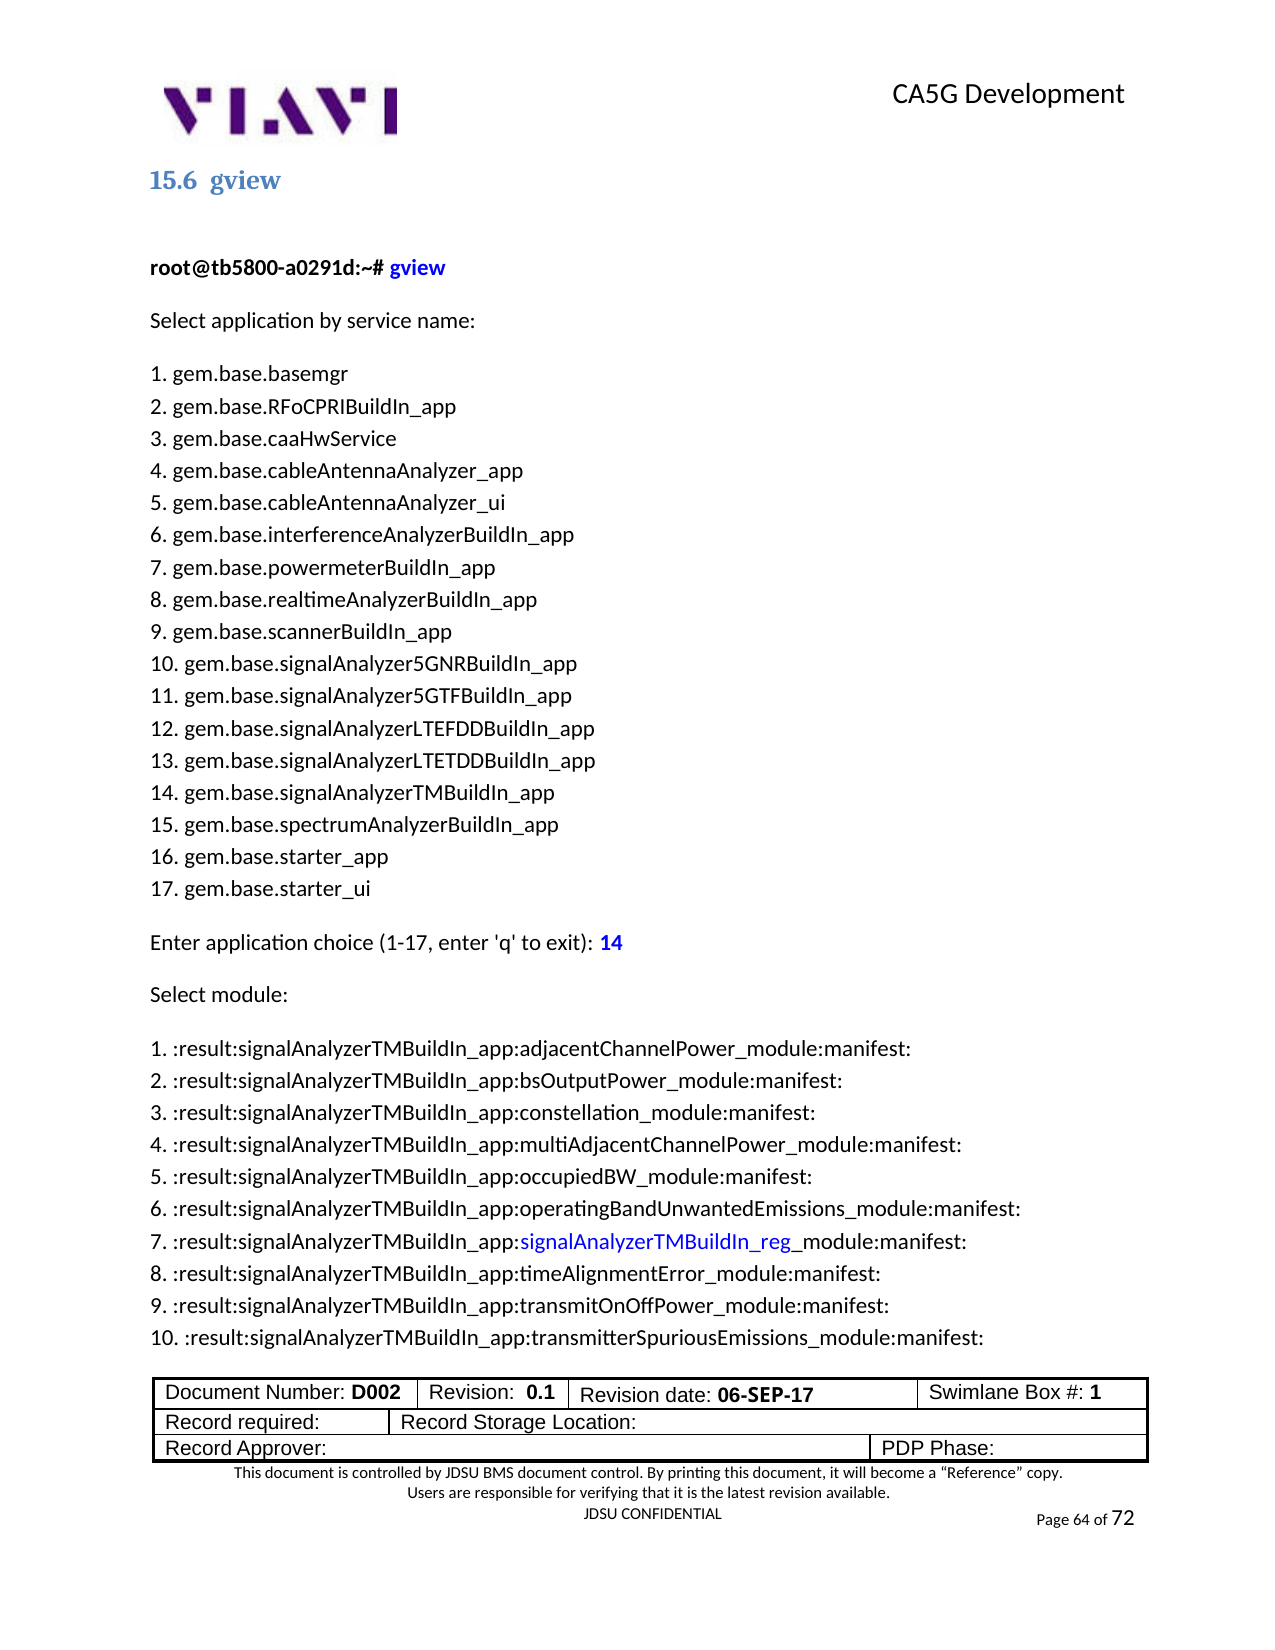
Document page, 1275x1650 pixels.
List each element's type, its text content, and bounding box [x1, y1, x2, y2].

text 1. :result:signalAnalyzerTMBuildIn_app:adjacentChannelPower_module:manifest: 2. :result:signalAnalyzerTMBuildIn_app:bsOutputPower_module:manifest: 3. :result:signalAnalyzerTMBuildIn_app:constellation_module:manifest: 4. :result:signalAnalyzerTMBuildIn_app:multiAdjacentChannelPower_module:manifest: 5. :result:signalAnalyzerTMBuildIn_app:occupiedBW_module:manifest: 6. :result:signalAnalyzerTMBuildIn_app:operatingBandUnwantedEmissions_module:manifest: 7. :result:signalAnalyzerTMBuildIn_app:signalAnalyzerTMBuildIn_reg_module:manifest: 8. :result:signalAnalyzerTMBuildIn_app:timeAlignmentError_module:manifest: 9. :result:signalAnalyzerTMBuildIn_app:transmitOnOffPower_module:manifest: 10. :result:signalAnalyzerTMBuildIn_app:transmitterSpuriousEmissions_module:manifest: [150, 1034, 1125, 1351]
picture [162, 68, 397, 146]
text Enter application choice (1-17, enter 'q' to exit): 14 [150, 928, 1125, 956]
text 1. gem.base.basemgr 2. gem.base.RFoCPRIBuildIn_app 3. gem.base.caaHwService 4. gem.base.cableAntennaAnalyzer_app 5. gem.base.cableAntennaAnalyzer_ui 6. gem.base.interferenceAnalyzerBuildIn_app 7. gem.base.powermeterBuildIn_app 8. gem.base.realtimeAnalyzerBuildIn_app 9. gem.base.scannerBuildIn_app 10. gem.base.signalAnalyzer5GNRBuildIn_app 11. gem.base.signalAnalyzer5GTFBuildIn_app 12. gem.base.signalAnalyzerLTEFDDBuildIn_app 13. gem.base.signalAnalyzerLTETDDBuildIn_app 14. gem.base.signalAnalyzerTMBuildIn_app 15. gem.base.spectrumAnalyzerBuildIn_app 16. gem.base.starter_app 17. gem.base.starter_ui [150, 359, 1125, 903]
text root@tb5800-a0291d:~# gview [150, 253, 1125, 282]
text Select module: [150, 981, 1125, 1009]
subtitle gview [150, 165, 1125, 196]
text Select application by service name: [150, 307, 1125, 334]
